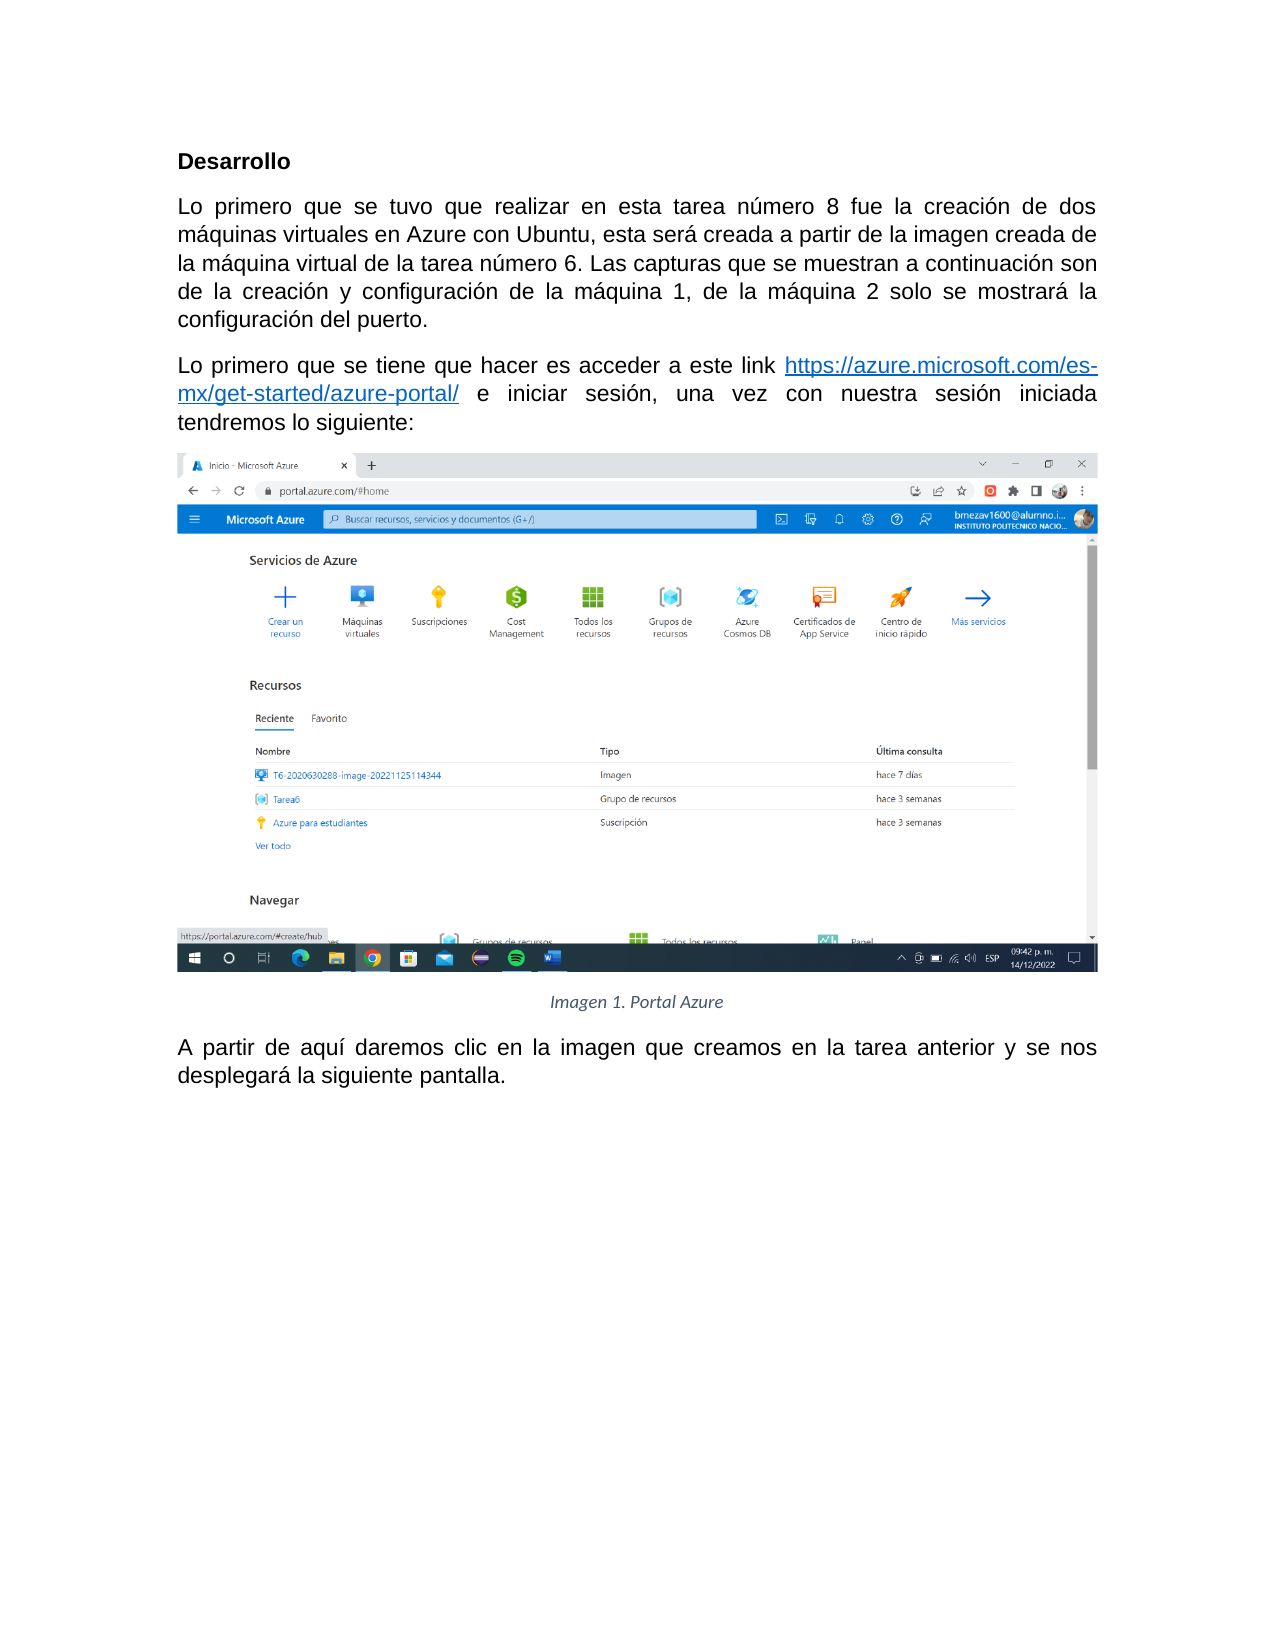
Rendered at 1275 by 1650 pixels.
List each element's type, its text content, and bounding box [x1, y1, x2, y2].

picture [177, 453, 1098, 972]
text Desarrollo [177, 148, 1098, 174]
text A partir de aquí daremos clic en la imagen que creamos en la tarea anterior y se nos desplegará la siguiente pantalla. [177, 1034, 1098, 1089]
text Lo primero que se tiene que hacer es acceder a este link https://azure.microsoft.com/es-mx/get-started/azure-portal/ e iniciar sesión, una vez con nuestra sesión iniciada tendremos lo siguiente: [177, 352, 1098, 435]
text Lo primero que se tuvo que realizar en esta tarea número 8 fue la creación de dos máquinas virtuales en Azure con Ubuntu, esta será creada a partir de la imagen creada de la máquina virtual de la tarea número 6. Las capturas que se muestran a continuación son de la creación y configuración de la máquina 1, de la máquina 2 solo se mostrará la configuración del puerto. [177, 193, 1098, 333]
